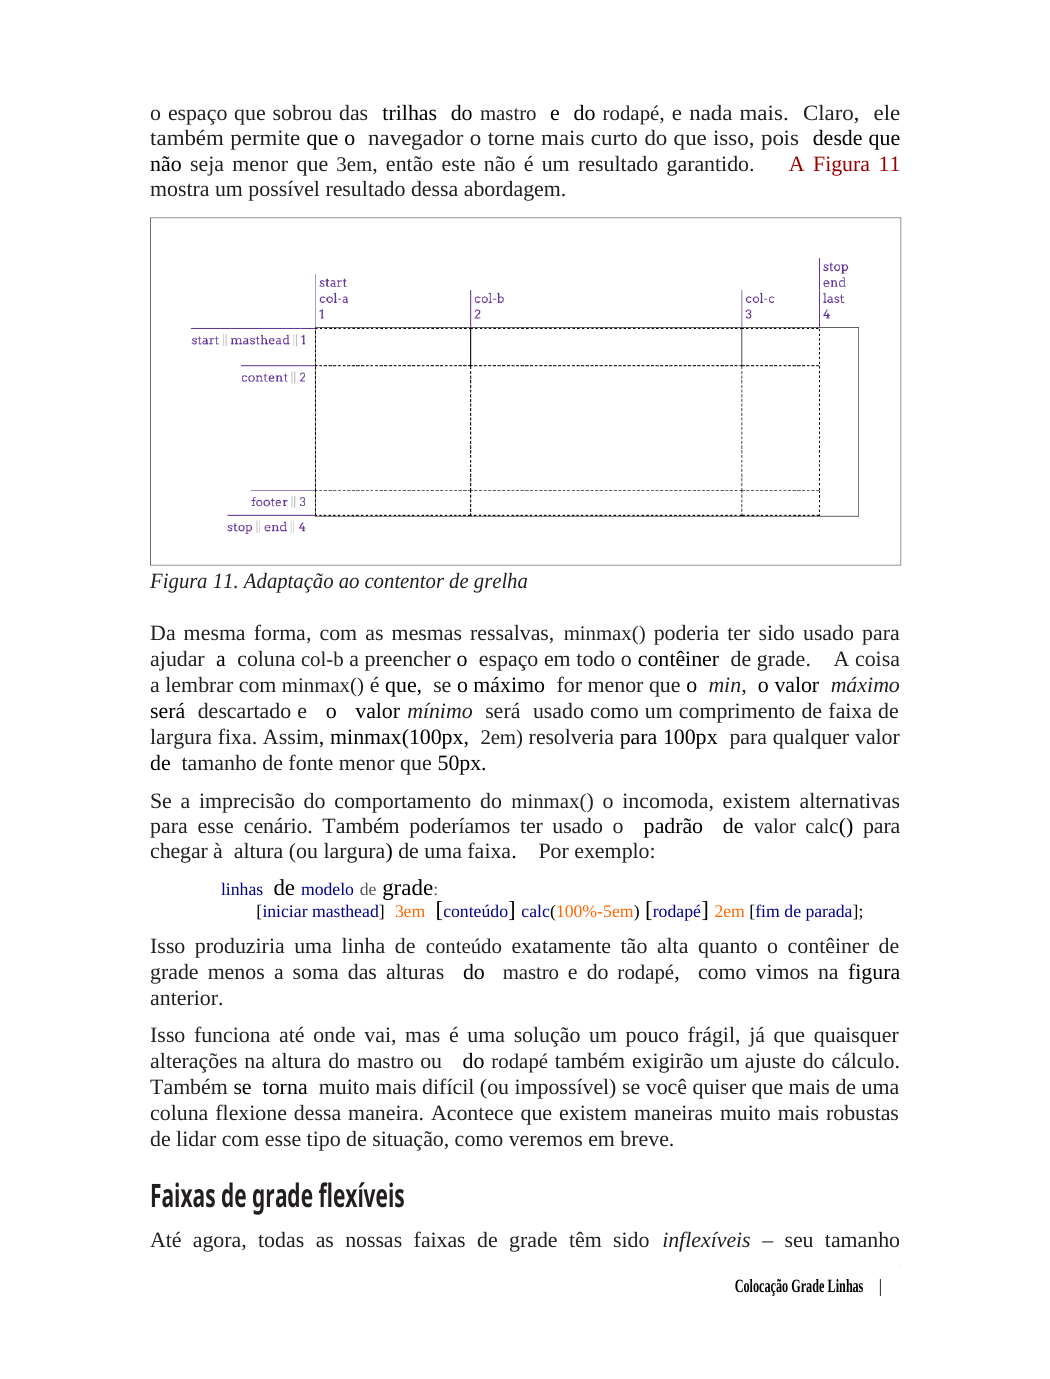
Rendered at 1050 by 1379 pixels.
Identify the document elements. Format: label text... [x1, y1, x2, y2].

text Se a imprecisão do comportamento do minmax() o incomoda, existem alternativas para esse cenário. Também poderíamos ter usado o padrão de valor calc() para chegar à altura (ou largura) de uma faixa. Por exemplo: [150, 788, 900, 863]
picture [191, 258, 859, 534]
text [iniciar masthead] 3em [conteúdo] calc(100%-5em) [rodapé] 2em [fim de parada]; [256, 900, 989, 922]
text Isso funciona até onde vai, mas é uma solução um pouco frágil, já que quaisquer alterações na altura do mastro ou do rodapé também exigirão um ajuste do cálculo. Também se torna muito mais difícil (ou impossível) se você quiser que mais de uma coluna flexione dessa maneira. Acontece que existem maneiras muito mais robustas de lidar com esse tipo de situação, como veremos em breve. [150, 1022, 900, 1151]
subtitle Faixas de grade flexíveis [150, 1173, 989, 1217]
text Da mesma forma, com as mesmas ressalvas, minmax() poderia ter sido usado para ajudar a coluna col-b a preencher o espaço em todo o contêiner de grade. A coisa a lembrar com minmax() é que, se o máximo for menor que o min, o valor máximo será descartado e o valor mínimo será usado como um comprimento de faixa de largura fixa. Assim, minmax(100px, 2em) resolveria para 100px para qualquer valor de tamanho de fonte menor que 50px. [150, 620, 900, 775]
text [150, 1227, 900, 1252]
text linhas de modelo de grade: [221, 878, 989, 900]
text Isso produziria uma linha de conteúdo exatamente tão alta quanto o contêiner de grade menos a soma das alturas do mastro e do rodapé, como vimos na figura anterior. [150, 933, 900, 1010]
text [150, 100, 900, 201]
